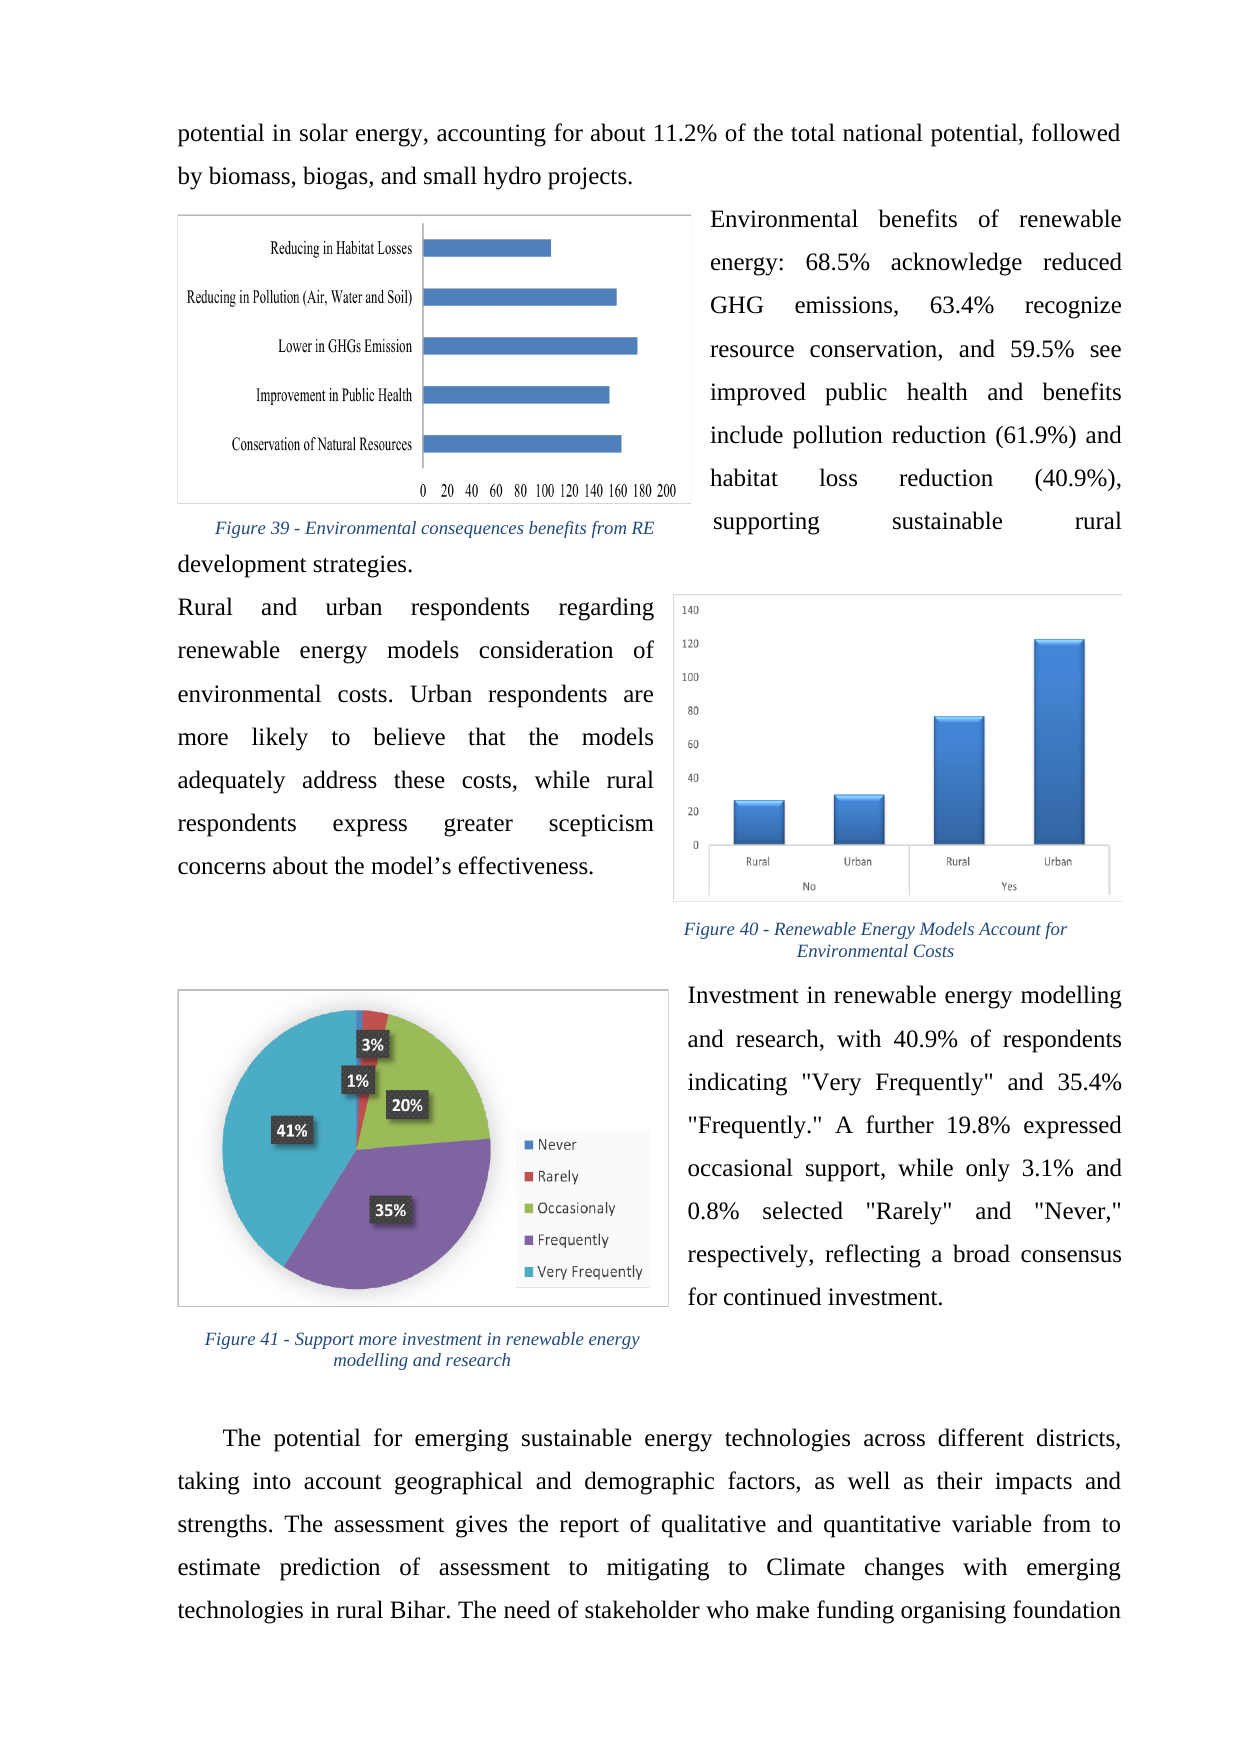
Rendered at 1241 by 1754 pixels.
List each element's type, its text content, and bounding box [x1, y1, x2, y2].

picture [673, 594, 1123, 902]
picture [177, 214, 692, 504]
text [177, 1423, 1122, 1624]
picture [177, 989, 669, 1307]
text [177, 118, 1122, 190]
